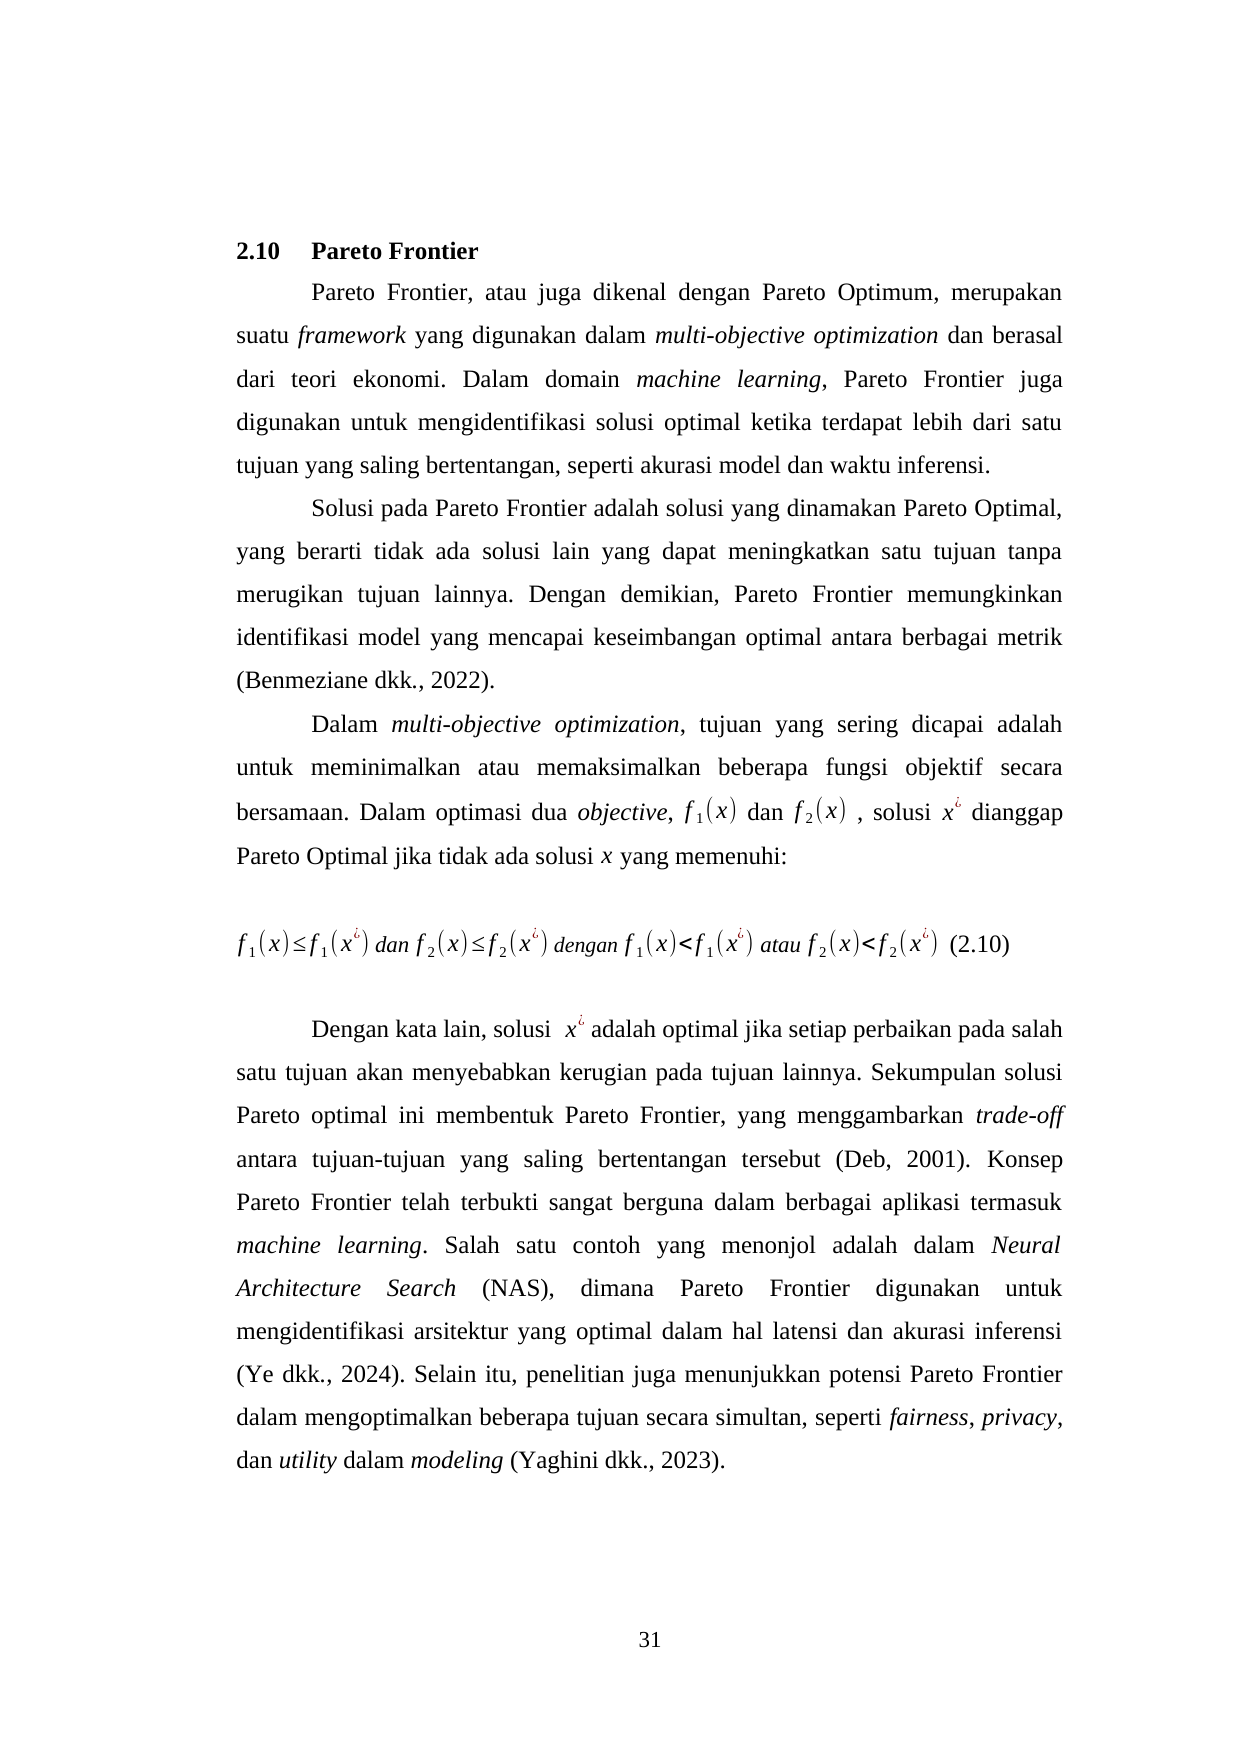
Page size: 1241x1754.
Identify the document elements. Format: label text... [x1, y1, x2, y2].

title Pareto Frontier, atau juga dikenal dengan Pareto Optimum, merupakan suatu framework yang digunakan dalam multi-objective optimization dan berasal dari teori ekonomi. Dalam domain machine learning, Pareto Frontier juga digunakan untuk mengidentifikasi solusi optimal ketika terdapat lebih dari satu tujuan yang saling bertentangan, seperti akurasi model dan waktu inferensi. [236, 277, 1063, 479]
title Solusi pada Pareto Frontier adalah solusi yang dinamakan Pareto Optimal, yang berarti tidak ada solusi lain yang dapat meningkatkan satu tujuan tanpa merugikan tujuan lainnya. Dengan demikian, Pareto Frontier memungkinkan identifikasi model yang mencapai keseimbangan optimal antara berbagai metrik (Benmeziane dkk., 2022). [236, 493, 1063, 694]
text Dengan kata lain, solusi adalah optimal jika setiap perbaikan pada salah satu tujuan akan menyebabkan kerugian pada tujuan lainnya. Sekumpulan solusi Pareto optimal ini membentuk Pareto Frontier, yang menggambarkan trade-off antara tujuan-tujuan yang saling bertentangan tersebut (Deb, 2001). Konsep Pareto Frontier telah terbukti sangat berguna dalam berbagai aplikasi termasuk machine learning. Salah satu contoh yang menonjol adalah dalam Neural Architecture Search (NAS), dimana Pareto Frontier digunakan untuk mengidentifikasi arsitektur yang optimal dalam hal latensi dan akurasi inferensi (Ye dkk., 2024). Selain itu, penelitian juga menunjukkan potensi Pareto Frontier dalam mengoptimalkan beberapa tujuan secara simultan, seperti fairness, privacy, dan utility dalam modeling (Yaghini dkk., 2023). [236, 1014, 1063, 1474]
subtitle 2.10 Pareto Frontier [236, 236, 1063, 265]
text Dalam multi-objective optimization, tujuan yang sering dicapai adalah untuk meminimalkan atau memaksimalkan beberapa fungsi objektif secara bersamaan. Dalam optimasi dua objective, dan , solusi dianggap Pareto Optimal jika tidak ada solusi yang memenuhi: [236, 709, 1063, 870]
text dan dengan atau (2.10) [236, 928, 1063, 960]
